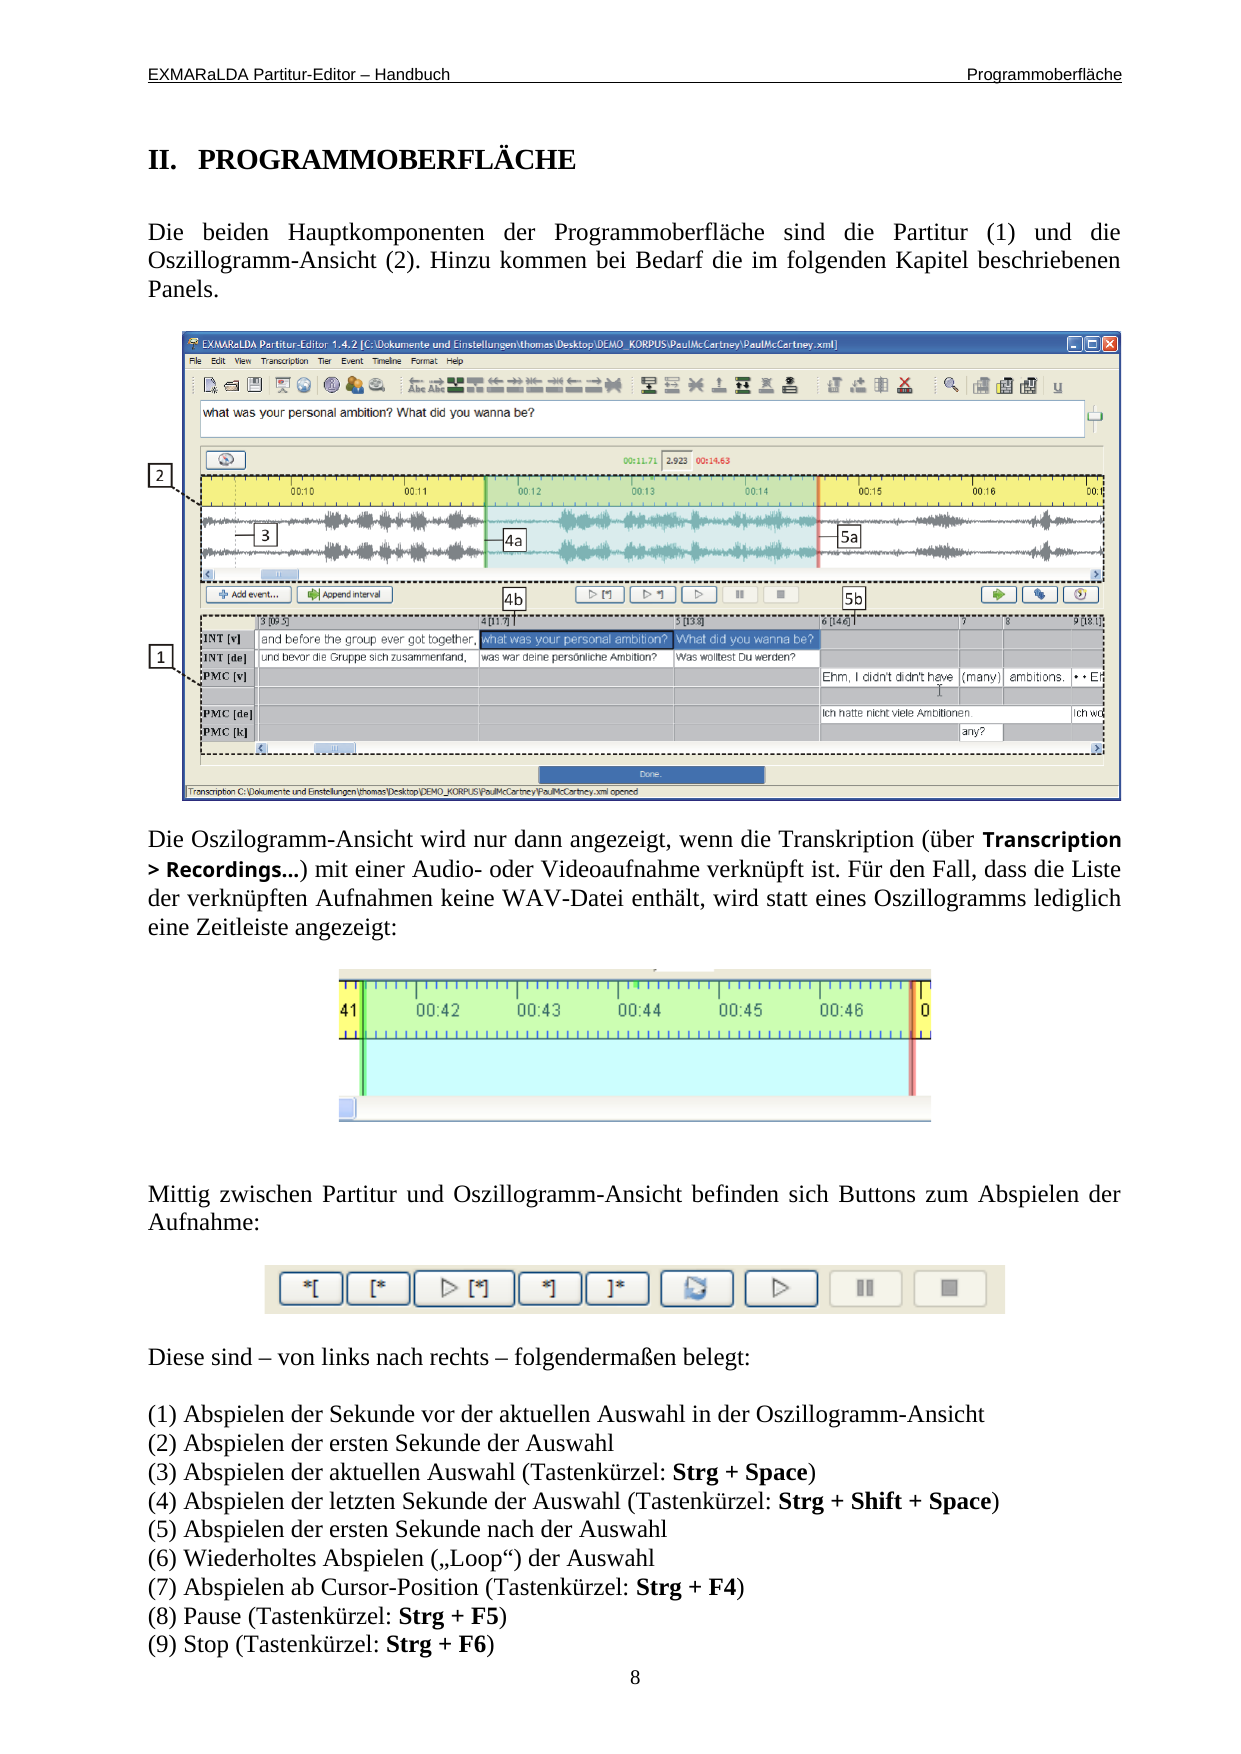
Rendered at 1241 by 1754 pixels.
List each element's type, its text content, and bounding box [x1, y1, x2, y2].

text Mittig zwischen Partitur und Oszillogramm-Ansicht befinden sich Buttons zum Abspielen der Aufnahme: [148, 1179, 1122, 1236]
picture [338, 969, 932, 1122]
picture [147, 331, 1122, 801]
text (8) Pause (Tastenkürzel: Strg + F5) [148, 1601, 1122, 1629]
text (7) Abspielen ab Cursor-Position (Tastenkürzel: Strg + F4) [148, 1572, 1122, 1601]
picture [264, 1265, 1006, 1314]
subtitle PROGRAMMOBERFLÄCHE [148, 142, 1122, 175]
text Die beiden Hauptkomponenten der Programmoberfläche sind die Partitur (1) und die Oszillogramm-Ansicht (2). Hinzu kommen bei Bedarf die im folgenden Kapitel beschriebenen Panels. [148, 217, 1122, 303]
text (4) Abspielen der letzten Sekunde der Auswahl (Tastenkürzel: Strg + Shift + Space) [148, 1486, 1122, 1514]
text (5) Abspielen der ersten Sekunde nach der Auswahl [148, 1514, 1122, 1543]
text (1) Abspielen der Sekunde vor der aktuellen Auswahl in der Oszillogramm-Ansicht [148, 1399, 1122, 1428]
text Die Oszilogramm-Ansicht wird nur dann angezeigt, wenn die Transkription (über Transcription > Recordings...) mit einer Audio- oder Videoaufnahme verknüpft ist. Für den Fall, dass die Liste der verknüpften Aufnahmen keine WAV-Datei enthält, wird statt eines Oszillogramms lediglich eine Zeitleiste angezeigt: [148, 824, 1122, 941]
text (9) Stop (Tastenkürzel: Strg + F6) [148, 1629, 1122, 1658]
text (6) Wiederholtes Abspielen („Loop“) der Auswahl [148, 1543, 1122, 1572]
text (2) Abspielen der ersten Sekunde der Auswahl [148, 1428, 1122, 1457]
text (3) Abspielen der aktuellen Auswahl (Tastenkürzel: Strg + Space) [148, 1457, 1122, 1486]
text Diese sind – von links nach rechts – folgendermaßen belegt: [148, 1342, 1122, 1371]
